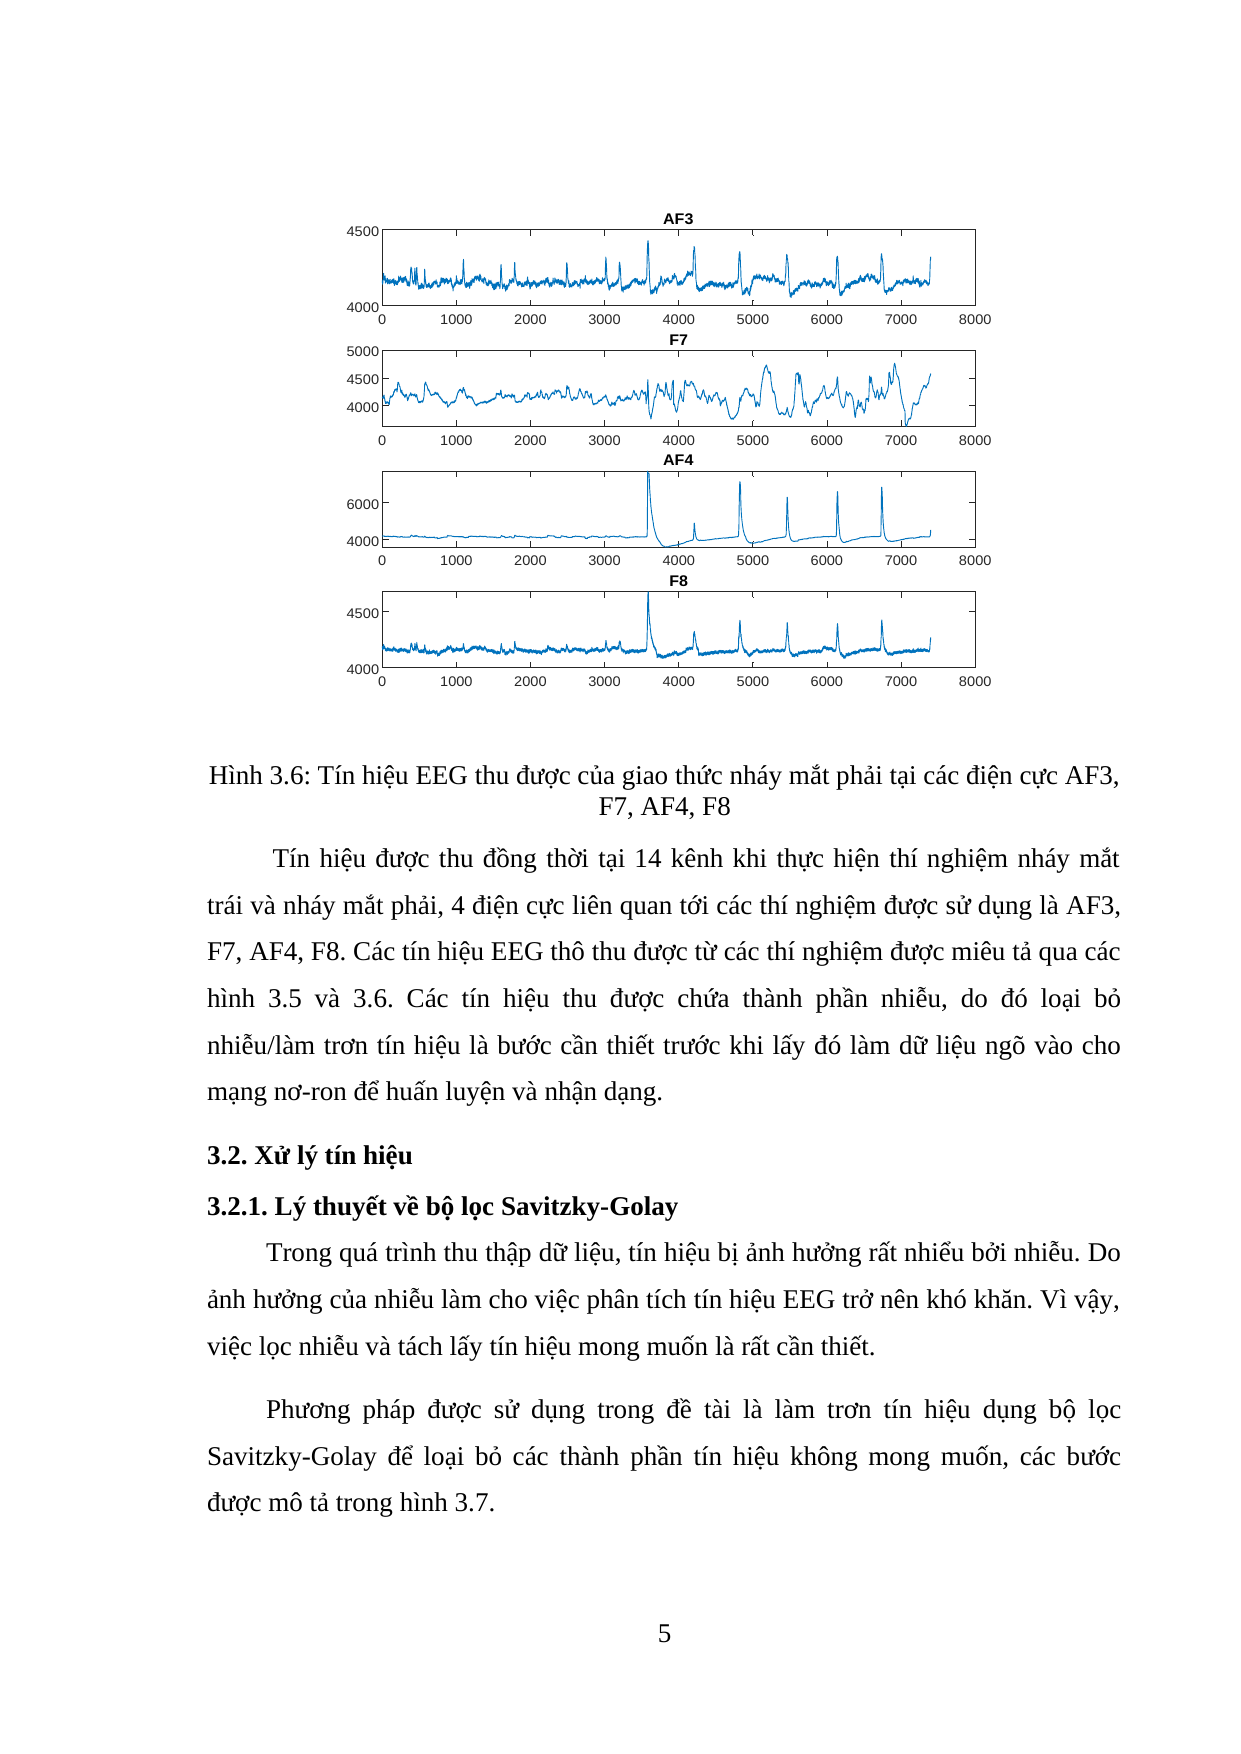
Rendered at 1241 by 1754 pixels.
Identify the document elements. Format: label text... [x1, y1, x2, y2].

list Tín hiệu được thu đồng thời tại 14 kênh khi thực hiện thí nghiệm nháy mắt trái và nháy mắt phải, 4 điện cực liên quan tới các thí nghiệm được sử dụng là AF3, F7, AF4, F8. Các tín hiệu EEG thô thu được từ các thí nghiệm được miêu tả qua các hình 3.5 và 3.6. Các tín hiệu thu được chứa thành phần nhiễu, do đó loại bỏ nhiễu/làm trơn tín hiệu là bước cần thiết trước khi lấy đó làm dữ liệu ngõ vào cho mạng nơ-ron để huấn luyện và nhận dạng. [207, 842, 1122, 1107]
list Phương pháp được sử dụng trong đề tài là làm trơn tín hiệu dụng bộ lọc Savitzky-Golay để loại bỏ các thành phần tín hiệu không mong muốn, các bước được mô tả trong hình 3.7. [207, 1393, 1122, 1517]
text Hình 3.6: Tín hiệu EEG thu được của giao thức nháy mắt phải tại các điện cực AF3, F7, AF4, F8 [207, 759, 1122, 821]
text Trong quá trình thu thập dữ liệu, tín hiệu bị ảnh hưởng rất nhiểu bởi nhiễu. Do ảnh hưởng của nhiễu làm cho việc phân tích tín hiệu EEG trở nên khó khăn. Vì vậy, việc lọc nhiễu và tách lấy tín hiệu mong muốn là rất cần thiết. [207, 1236, 1122, 1361]
subtitle 3.2.1. Lý thuyết về bộ lọc Savitzky-Golay [207, 1189, 1122, 1221]
subtitle 3.2. Xử lý tín hiệu [207, 1139, 1122, 1170]
